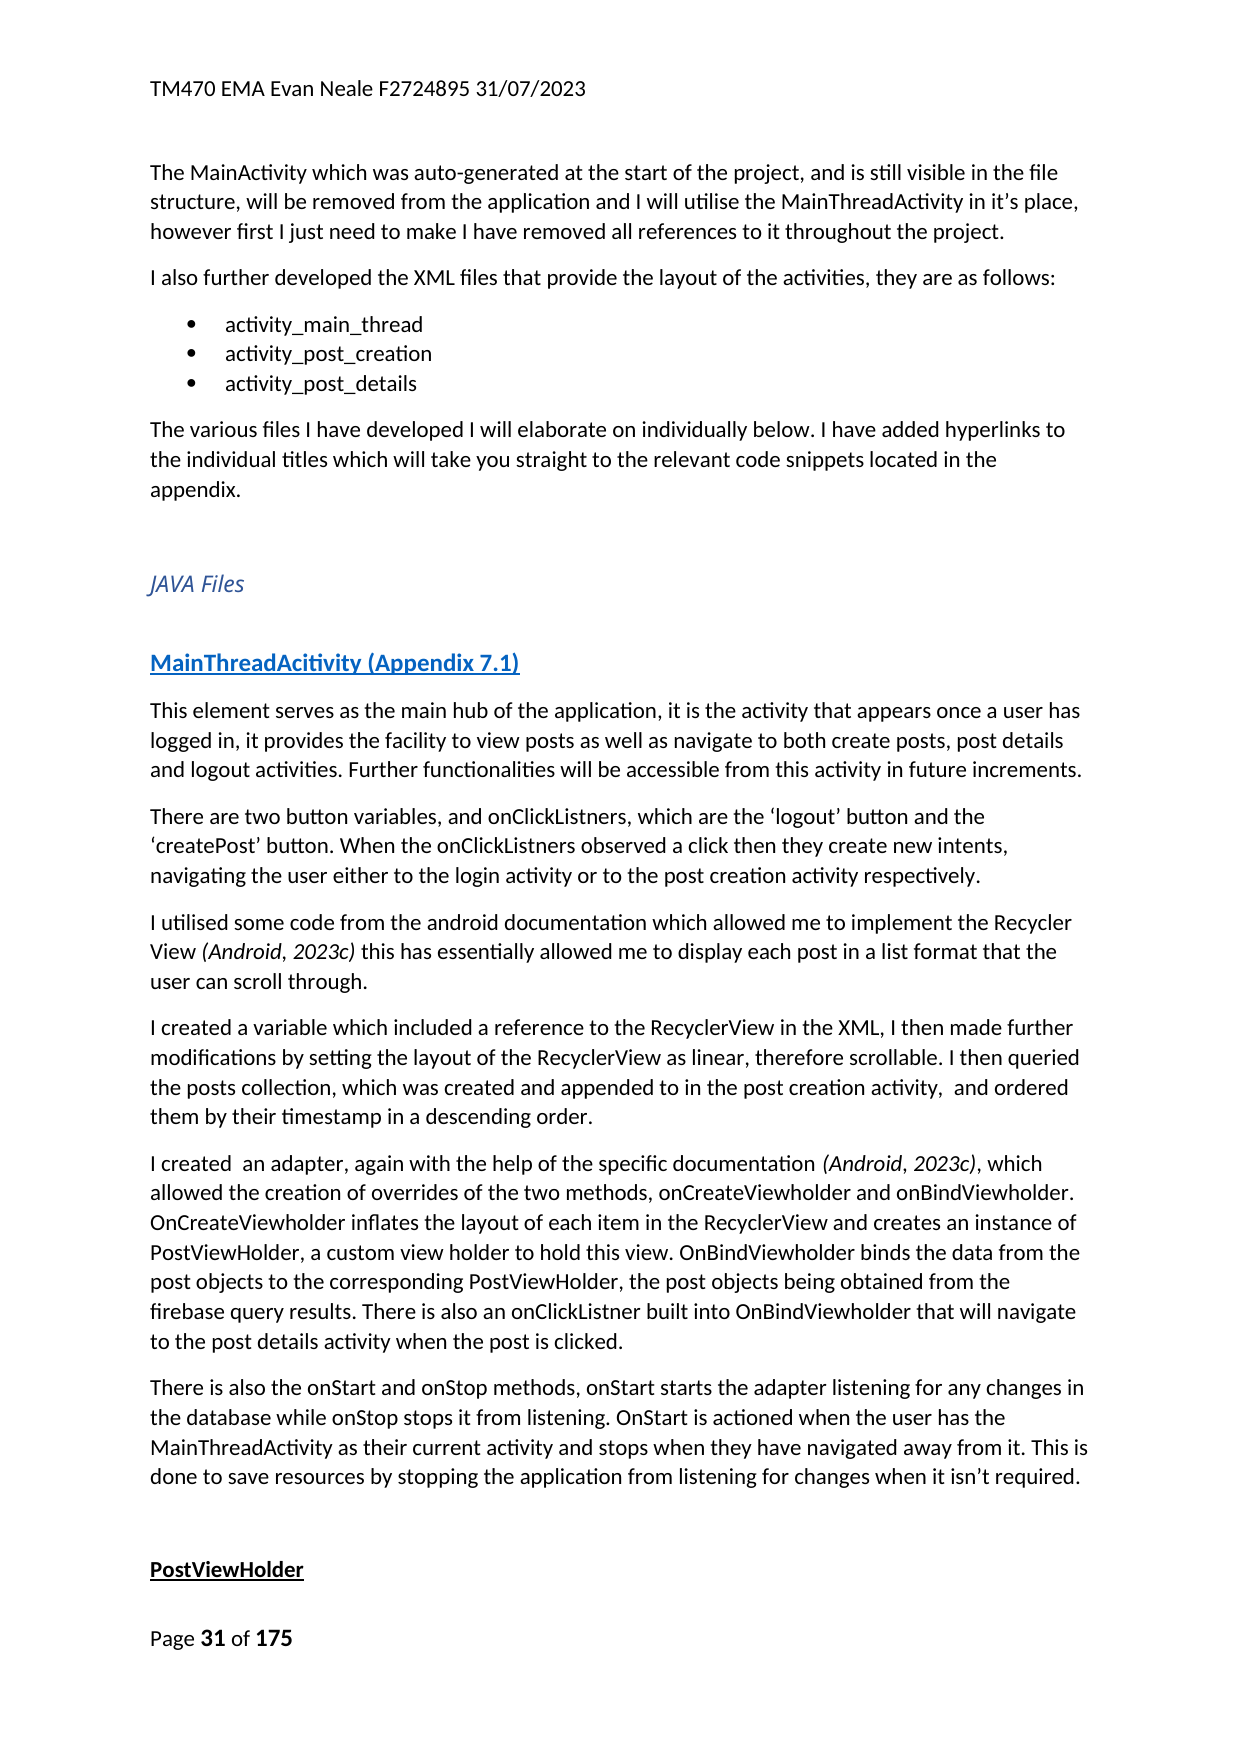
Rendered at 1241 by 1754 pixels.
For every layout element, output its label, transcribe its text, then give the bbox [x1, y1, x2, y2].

text The various files I have developed I will elaborate on individually below. I have added hyperlinks to the individual titles which will take you straight to the relevant code snippets located in the appendix. [150, 416, 1090, 503]
text There are two button variables, and onClickListners, which are the ‘logout’ button and the ‘createPost’ button. When the onClickListners observed a click then they create new intents, navigating the user either to the login activity or to the post creation activity respectively. [150, 802, 1090, 889]
list activity_post_details [187, 369, 1090, 397]
text I also further developed the XML files that provide the layout of the activities, they are as follows: [150, 263, 1090, 292]
text I created an adapter, again with the help of the specific documentation (Android, 2023c), which allowed the creation of overrides of the two methods, onCreateViewholder and onBindViewholder. OnCreateViewholder inflates the layout of each item in the RecyclerView and creates an instance of PostViewHolder, a custom view holder to hold this view. OnBindViewholder binds the data from the post objects to the corresponding PostViewHolder, the post objects being obtained from the firebase query results. There is also an onClickListner built into OnBindViewholder that will navigate to the post details activity when the post is clicked. [150, 1149, 1090, 1355]
subtitle JAVA Files [150, 568, 1090, 599]
text This element serves as the main hub of the application, it is the activity that appears once a user has logged in, it provides the facility to view posts as well as navigate to both create posts, post details and logout activities. Further functionalities will be accessible from this activity in future increments. [150, 696, 1090, 783]
list activity_main_thread [187, 310, 1090, 338]
text PostViewHolder [150, 1555, 1090, 1583]
text I created a variable which included a reference to the RecyclerView in the XML, I then made further modifications by setting the layout of the RecyclerView as linear, therefore scrollable. I then queried the posts collection, which was created and appended to in the post creation activity, and ordered them by their timestamp in a descending order. [150, 1013, 1090, 1130]
text There is also the onStart and onStop methods, onStart starts the adapter listening for any changes in the database while onStop stops it from listening. OnStart is actioned when the user has the MainThreadActivity as their current activity and stops when they have navigated away from it. This is done to save resources by stopping the application from listening for changes when it isn’t required. [150, 1373, 1090, 1490]
list activity_post_creation [187, 339, 1090, 368]
text The MainActivity which was auto-generated at the start of the project, and is still visible in the file structure, will be removed from the application and I will utilise the MainThreadActivity in it’s place, however first I just need to make I have removed all references to it throughout the project. [150, 158, 1090, 245]
text MainThreadAcitivity (Appendix 7.1) [150, 647, 1090, 678]
text I utilised some code from the android documentation which allowed me to implement the Recycler View (Android, 2023c) this has essentially allowed me to display each post in a list format that the user can scroll through. [150, 908, 1090, 995]
